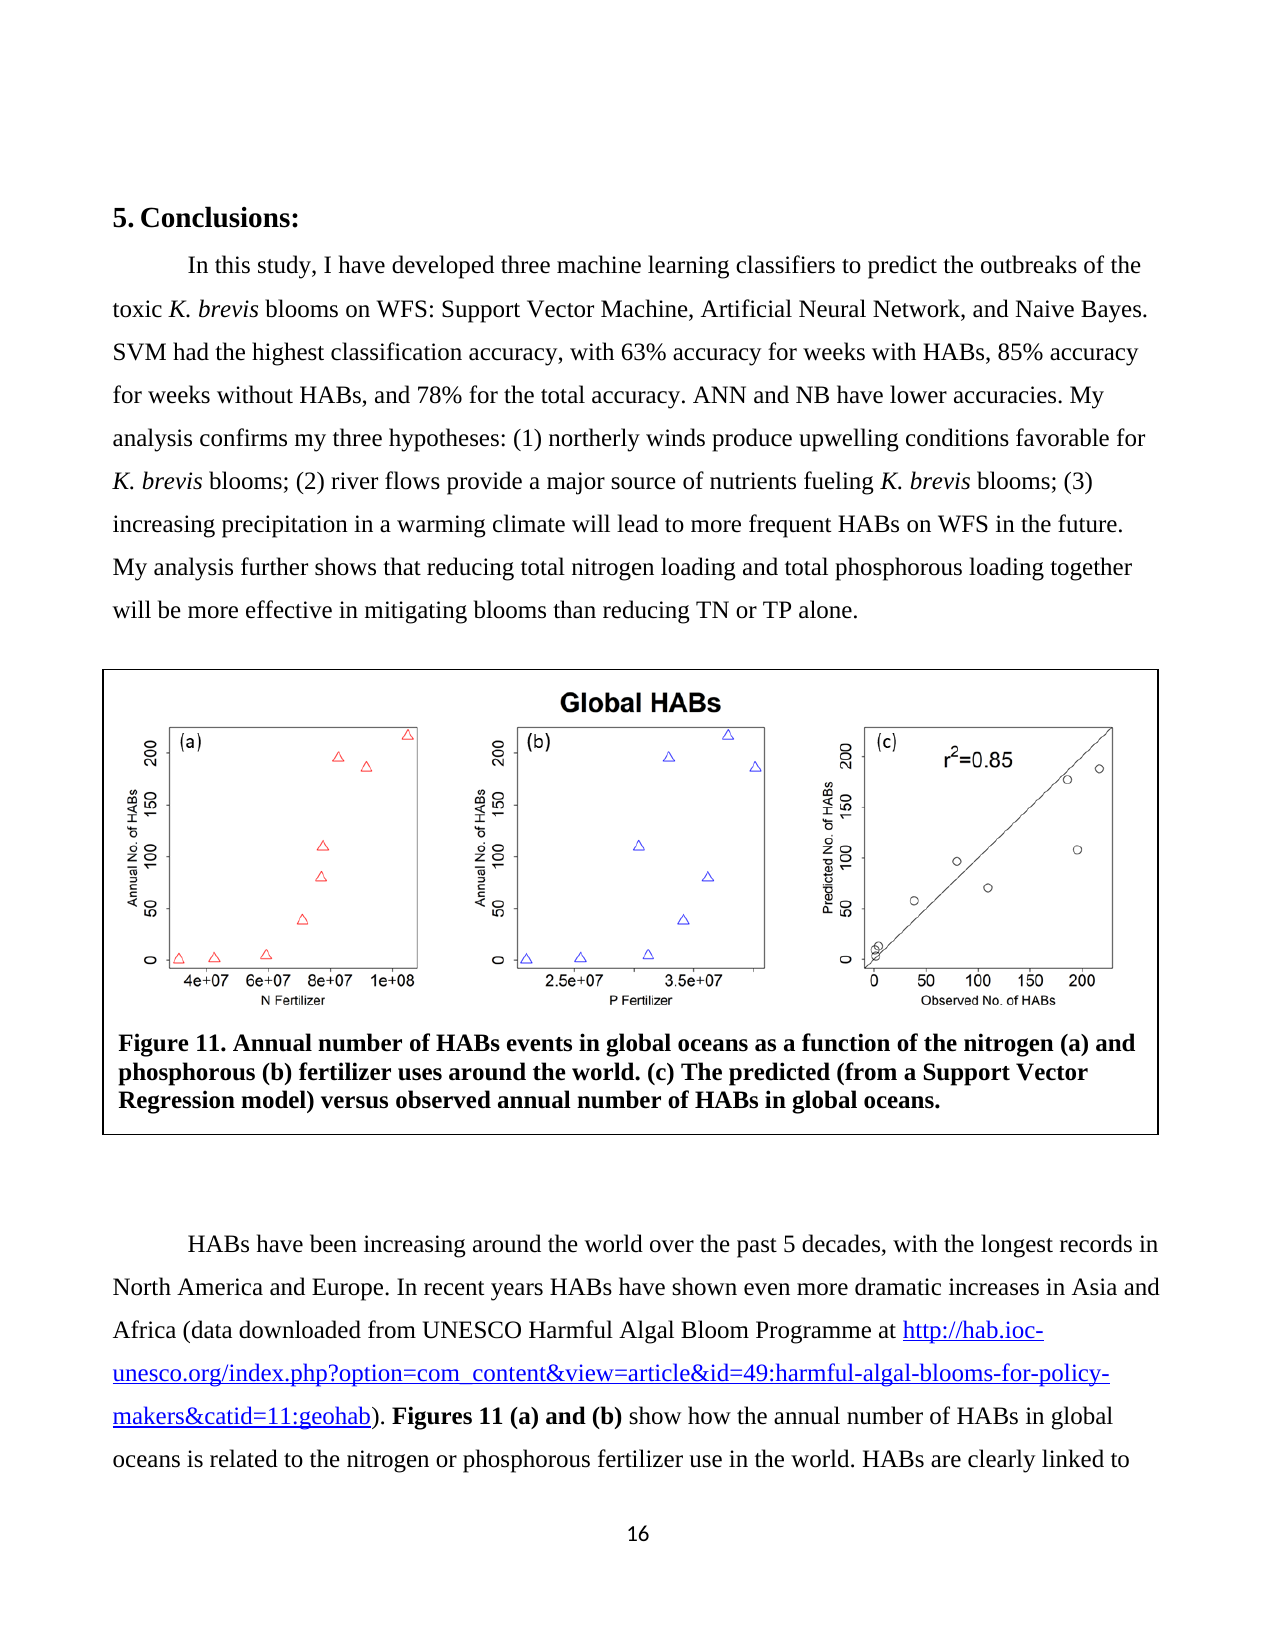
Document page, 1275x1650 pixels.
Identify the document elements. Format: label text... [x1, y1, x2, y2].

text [112, 703, 1162, 1473]
text 5. Conclusions: [112, 200, 1162, 234]
picture [118, 676, 1144, 703]
text In this study, I have developed three machine learning classifiers to predict the outbreaks of the toxic K. brevis blooms on WFS: Support Vector Machine, Artificial Neural Network, and Naive Bayes. SVM had the highest classification accuracy, with 63% accuracy for weeks with HABs, 85% accuracy for weeks without HABs, and 78% for the total accuracy. ANN and NB have lower accuracies. My analysis confirms my three hypotheses: (1) northerly winds produce upwelling conditions favorable for K. brevis blooms; (2) river flows provide a major source of nutrients fueling K. brevis blooms; (3) increasing precipitation in a warming climate will lead to more frequent HABs on WFS in the future. My analysis further shows that reducing total nitrogen loading and total phosphorous loading together will be more effective in mitigating blooms than reducing TN or TP alone. [112, 251, 1162, 624]
